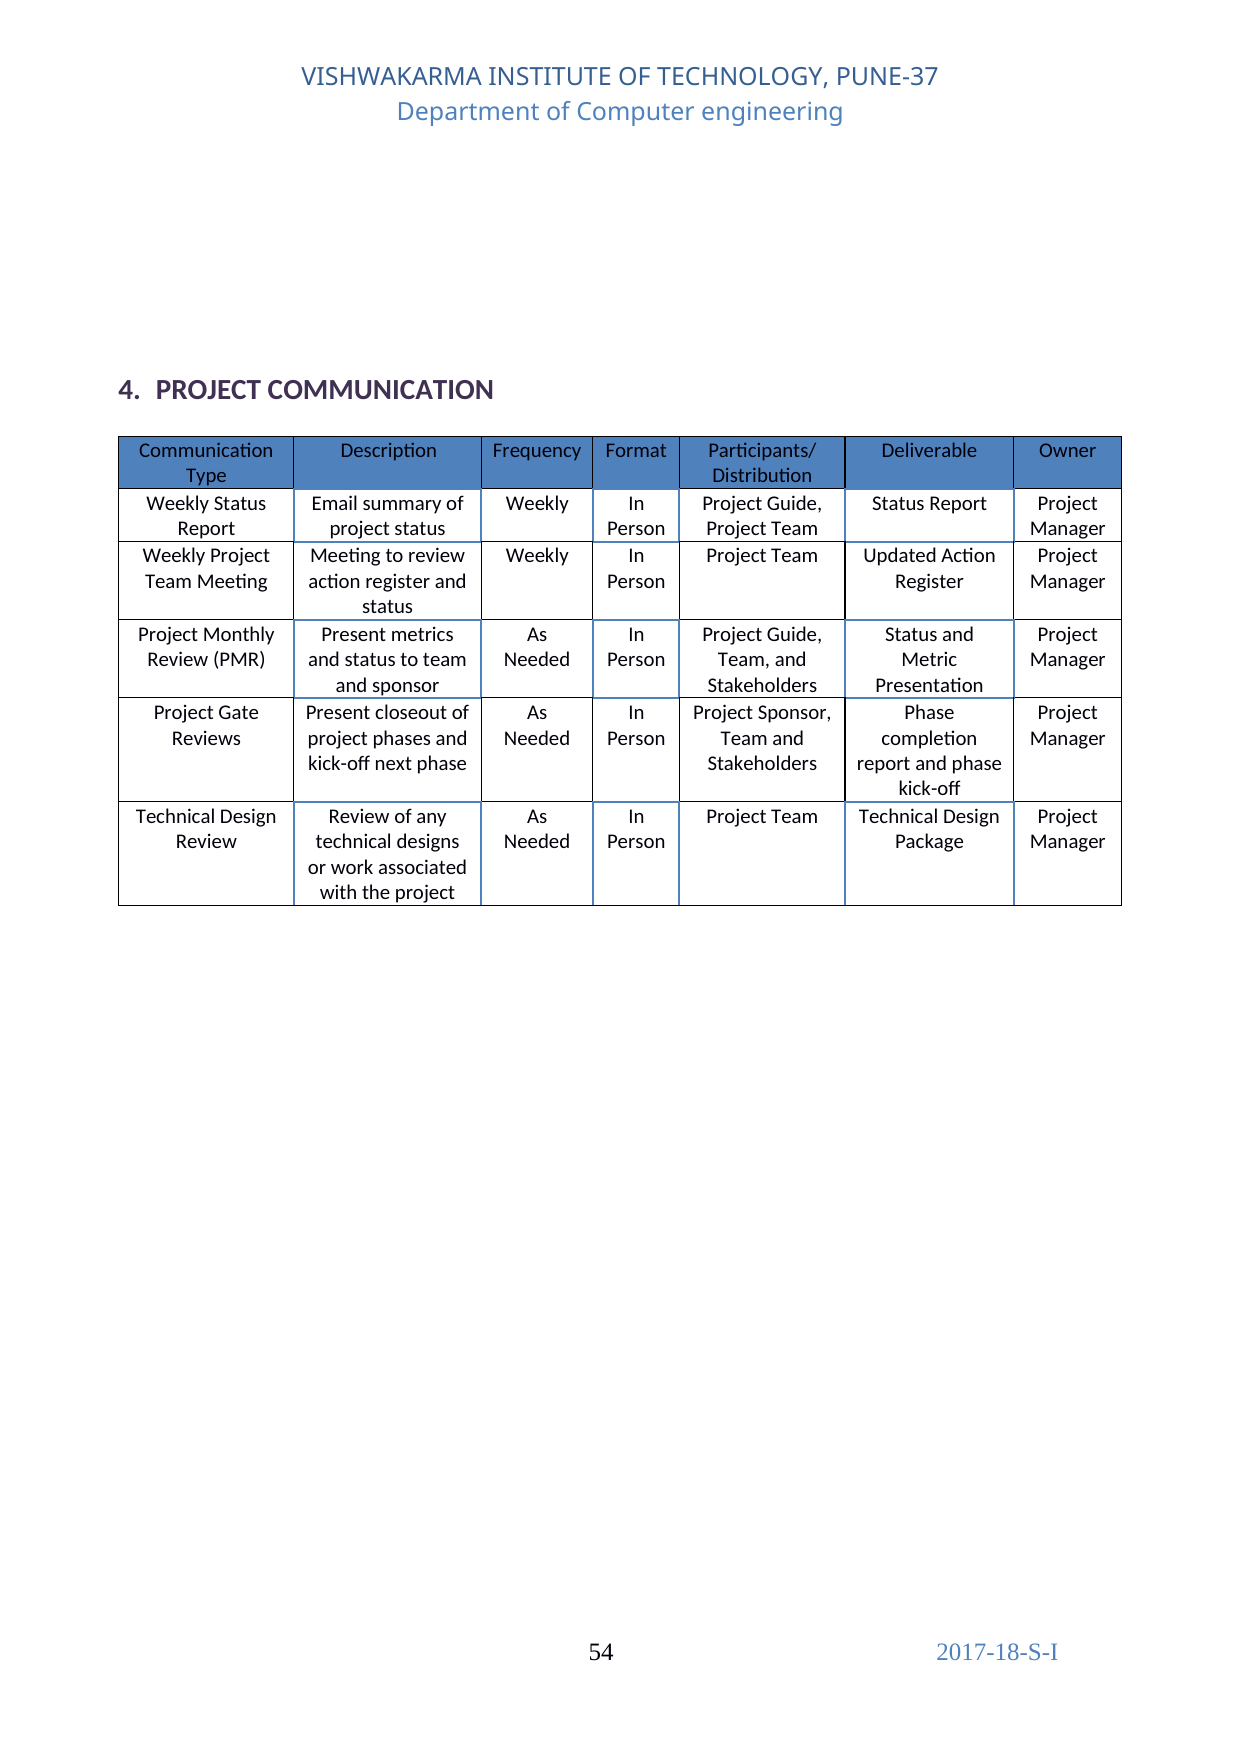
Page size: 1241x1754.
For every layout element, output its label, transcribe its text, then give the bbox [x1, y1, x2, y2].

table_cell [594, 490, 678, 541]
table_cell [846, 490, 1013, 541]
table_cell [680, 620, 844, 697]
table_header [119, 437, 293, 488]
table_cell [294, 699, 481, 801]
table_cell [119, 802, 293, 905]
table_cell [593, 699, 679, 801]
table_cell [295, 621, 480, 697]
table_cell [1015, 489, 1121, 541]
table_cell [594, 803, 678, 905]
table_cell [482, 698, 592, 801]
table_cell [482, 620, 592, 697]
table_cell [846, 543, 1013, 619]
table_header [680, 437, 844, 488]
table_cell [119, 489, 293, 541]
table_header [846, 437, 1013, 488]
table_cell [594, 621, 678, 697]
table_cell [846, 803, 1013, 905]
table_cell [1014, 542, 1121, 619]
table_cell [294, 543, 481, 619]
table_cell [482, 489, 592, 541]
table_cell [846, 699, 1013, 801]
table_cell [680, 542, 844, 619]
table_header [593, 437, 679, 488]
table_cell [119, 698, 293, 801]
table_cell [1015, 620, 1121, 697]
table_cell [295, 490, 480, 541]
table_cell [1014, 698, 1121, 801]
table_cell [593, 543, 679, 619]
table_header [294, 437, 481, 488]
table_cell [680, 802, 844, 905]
subtitle PROJECT COMMUNICATION [118, 371, 1122, 407]
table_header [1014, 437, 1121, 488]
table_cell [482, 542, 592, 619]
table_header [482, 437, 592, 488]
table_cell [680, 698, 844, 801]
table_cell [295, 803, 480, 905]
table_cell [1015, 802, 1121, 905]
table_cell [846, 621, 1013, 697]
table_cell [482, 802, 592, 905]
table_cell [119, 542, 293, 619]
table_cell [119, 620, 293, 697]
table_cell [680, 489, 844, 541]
